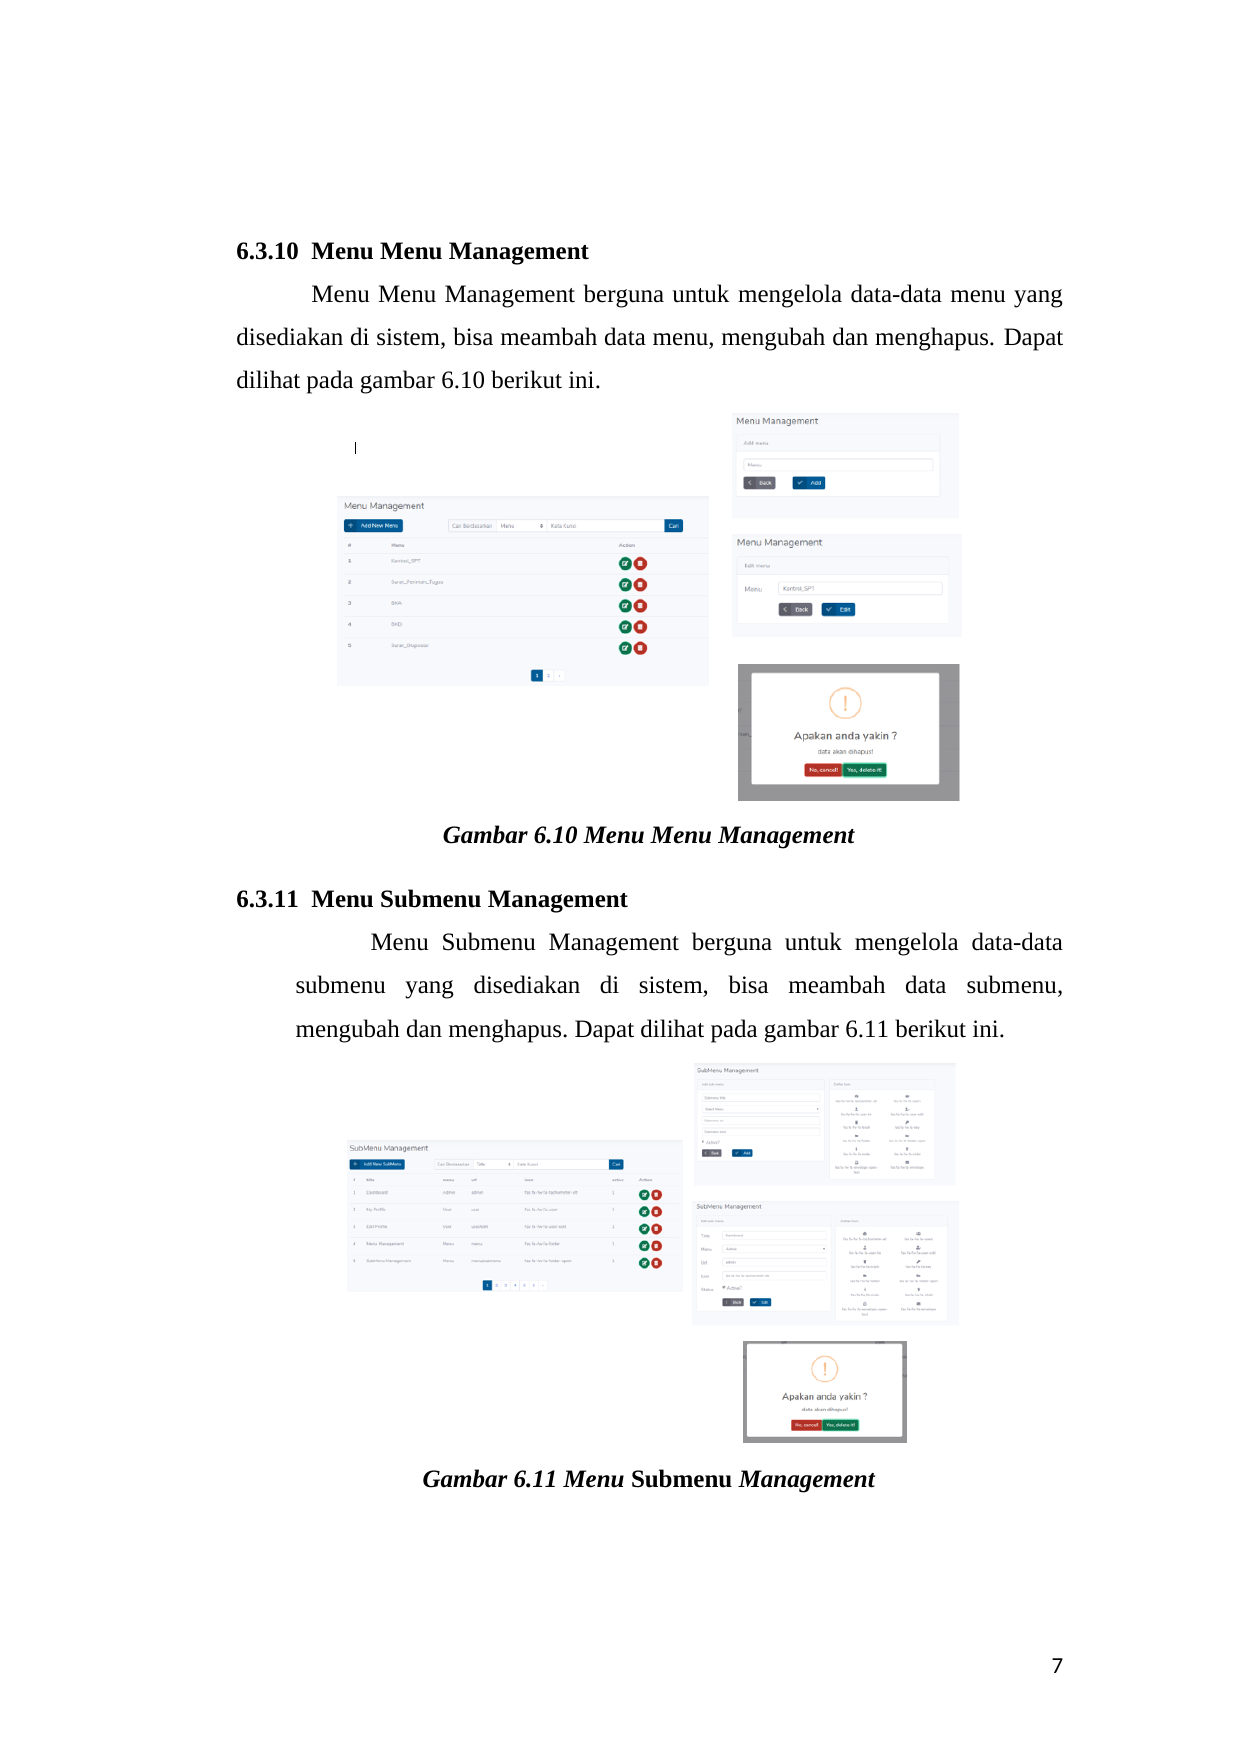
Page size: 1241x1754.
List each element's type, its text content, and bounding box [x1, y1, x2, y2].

picture [320, 408, 979, 807]
picture [340, 1056, 960, 1451]
text Gambar 6.11 Menu Submenu Management [236, 1464, 1063, 1493]
subtitle Menu Submenu Management [236, 884, 1063, 913]
text Menu Submenu Management berguna untuk mengelola data-data submenu yang disediakan di sistem, bisa meambah data submenu, mengubah dan menghapus. Dapat dilihat pada gambar 6.11 berikut ini. [295, 927, 1063, 1042]
text Menu Menu Management berguna untuk mengelola data-data menu yang disediakan di sistem, bisa meambah data menu, mengubah dan menghapus. Dapat dilihat pada gambar 6.10 berikut ini. [236, 279, 1063, 394]
text Gambar 6.10 Menu Menu Management [236, 820, 1063, 849]
subtitle Menu Menu Management [236, 236, 1063, 265]
